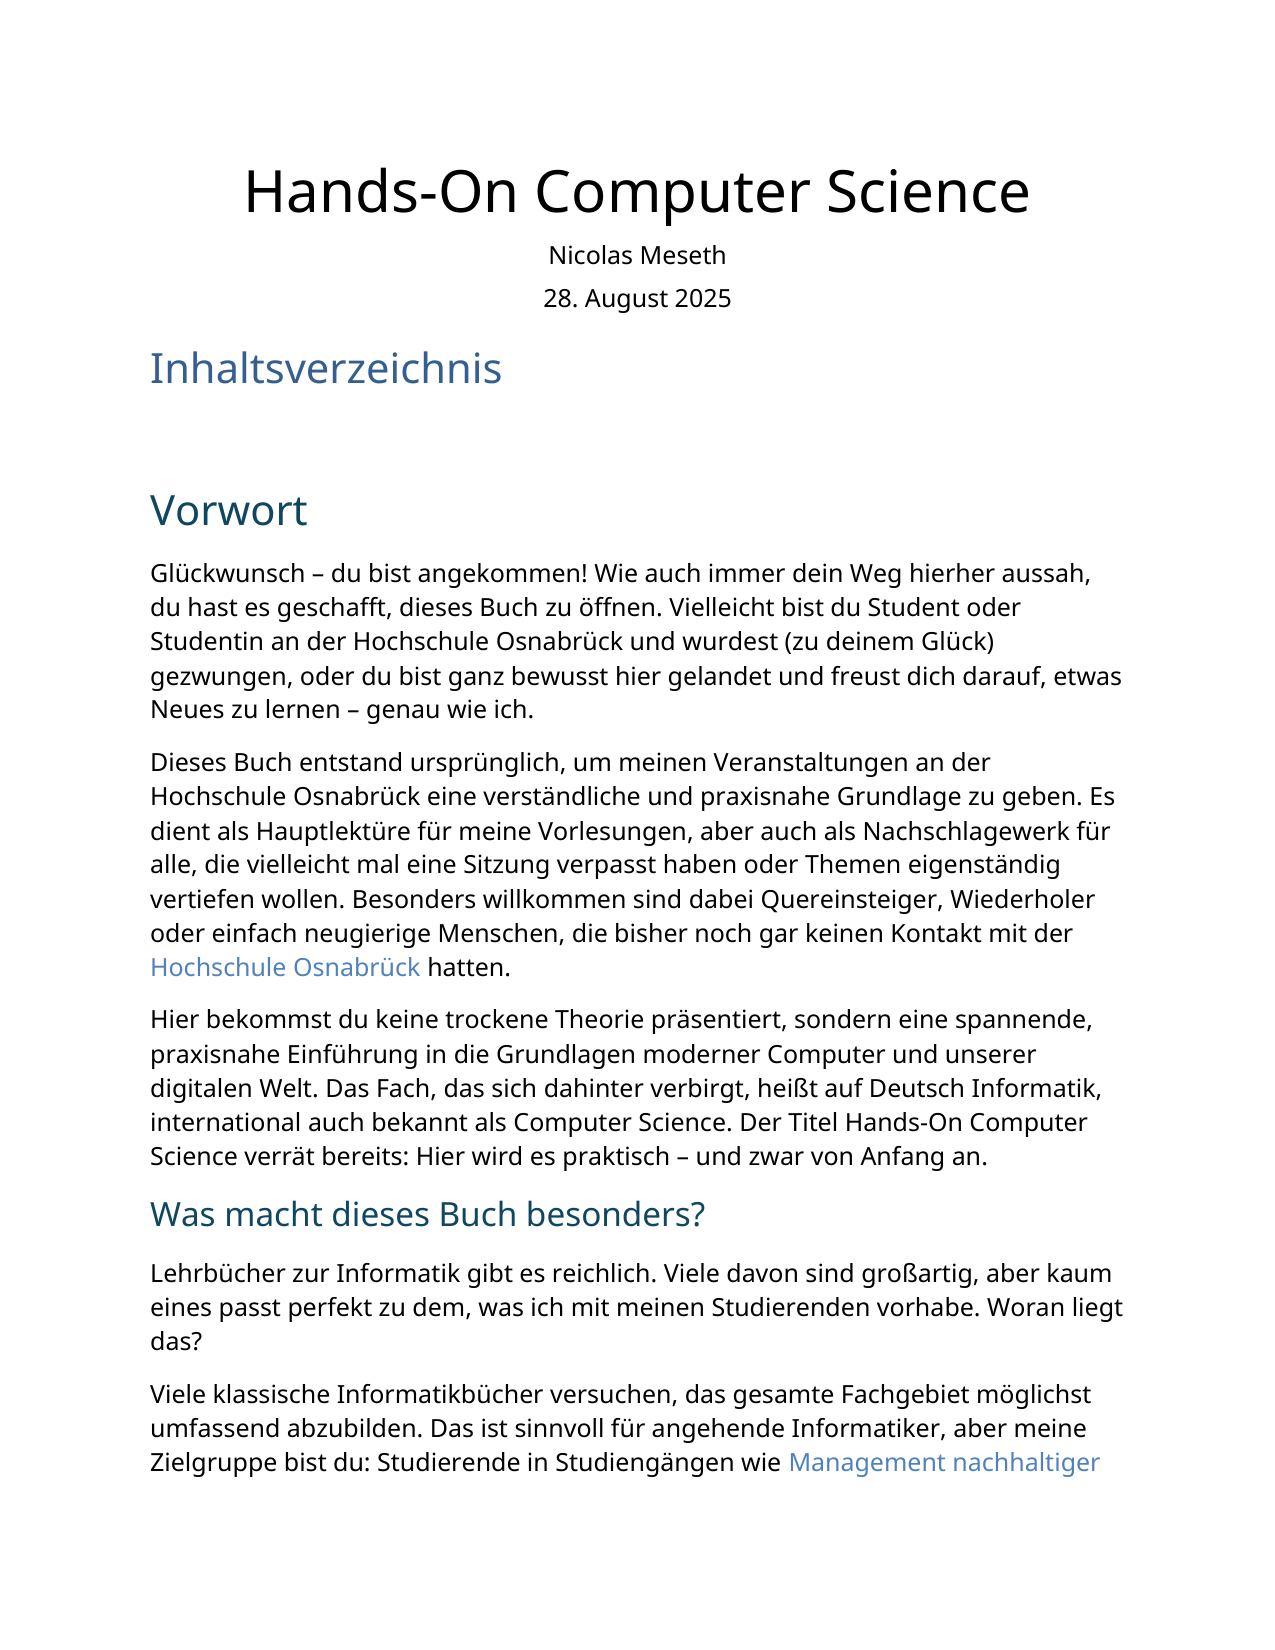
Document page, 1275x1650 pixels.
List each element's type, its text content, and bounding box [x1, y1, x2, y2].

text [150, 1376, 1125, 1478]
subtitle Was macht dieses Buch besonders? [150, 1191, 1125, 1237]
subtitle Vorwort [150, 480, 1125, 537]
text Dieses Buch entstand ursprünglich, um meinen Veranstaltungen an der Hochschule Osnabrück eine verständliche und praxisnahe Grundlage zu geben. Es dient als Hauptlektüre für meine Vorlesungen, aber auch als Nachschlagewerk für alle, die vielleicht mal eine Sitzung verpasst haben oder Themen eigenständig vertiefen wollen. Besonders willkommen sind dabei Quereinsteiger, Wiederholer oder einfach neugierige Menschen, die bisher noch gar keinen Kontakt mit der Hochschule Osnabrück hatten. [150, 745, 1125, 983]
text Glückwunsch – du bist angekommen! Wie auch immer dein Weg hierher aussah, du hast es geschafft, dieses Buch zu öffnen. Vielleicht bist du Student oder Studentin an der Hochschule Osnabrück und wurdest (zu deinem Glück) gezwungen, oder du bist ganz bewusst hier gelandet und freust dich darauf, etwas Neues zu lernen – genau wie ich. [150, 556, 1125, 726]
text Nicolas Meseth [150, 238, 1125, 272]
title Hands-On Computer Science [150, 150, 1125, 229]
text 28. August 2025 [150, 280, 1125, 314]
text Lehrbücher zur Informatik gibt es reichlich. Viele davon sind großartig, aber kaum eines passt perfekt zu dem, was ich mit meinen Studierenden vorhabe. Woran liegt das? [150, 1255, 1125, 1358]
text Hier bekommst du keine trockene Theorie präsentiert, sondern eine spannende, praxisnahe Einführung in die Grundlagen moderner Computer und unserer digitalen Welt. Das Fach, das sich dahinter verbirgt, heißt auf Deutsch Informatik, international auch bekannt als Computer Science. Der Titel Hands-On Computer Science verrät bereits: Hier wird es praktisch – und zwar von Anfang an. [150, 1002, 1125, 1172]
